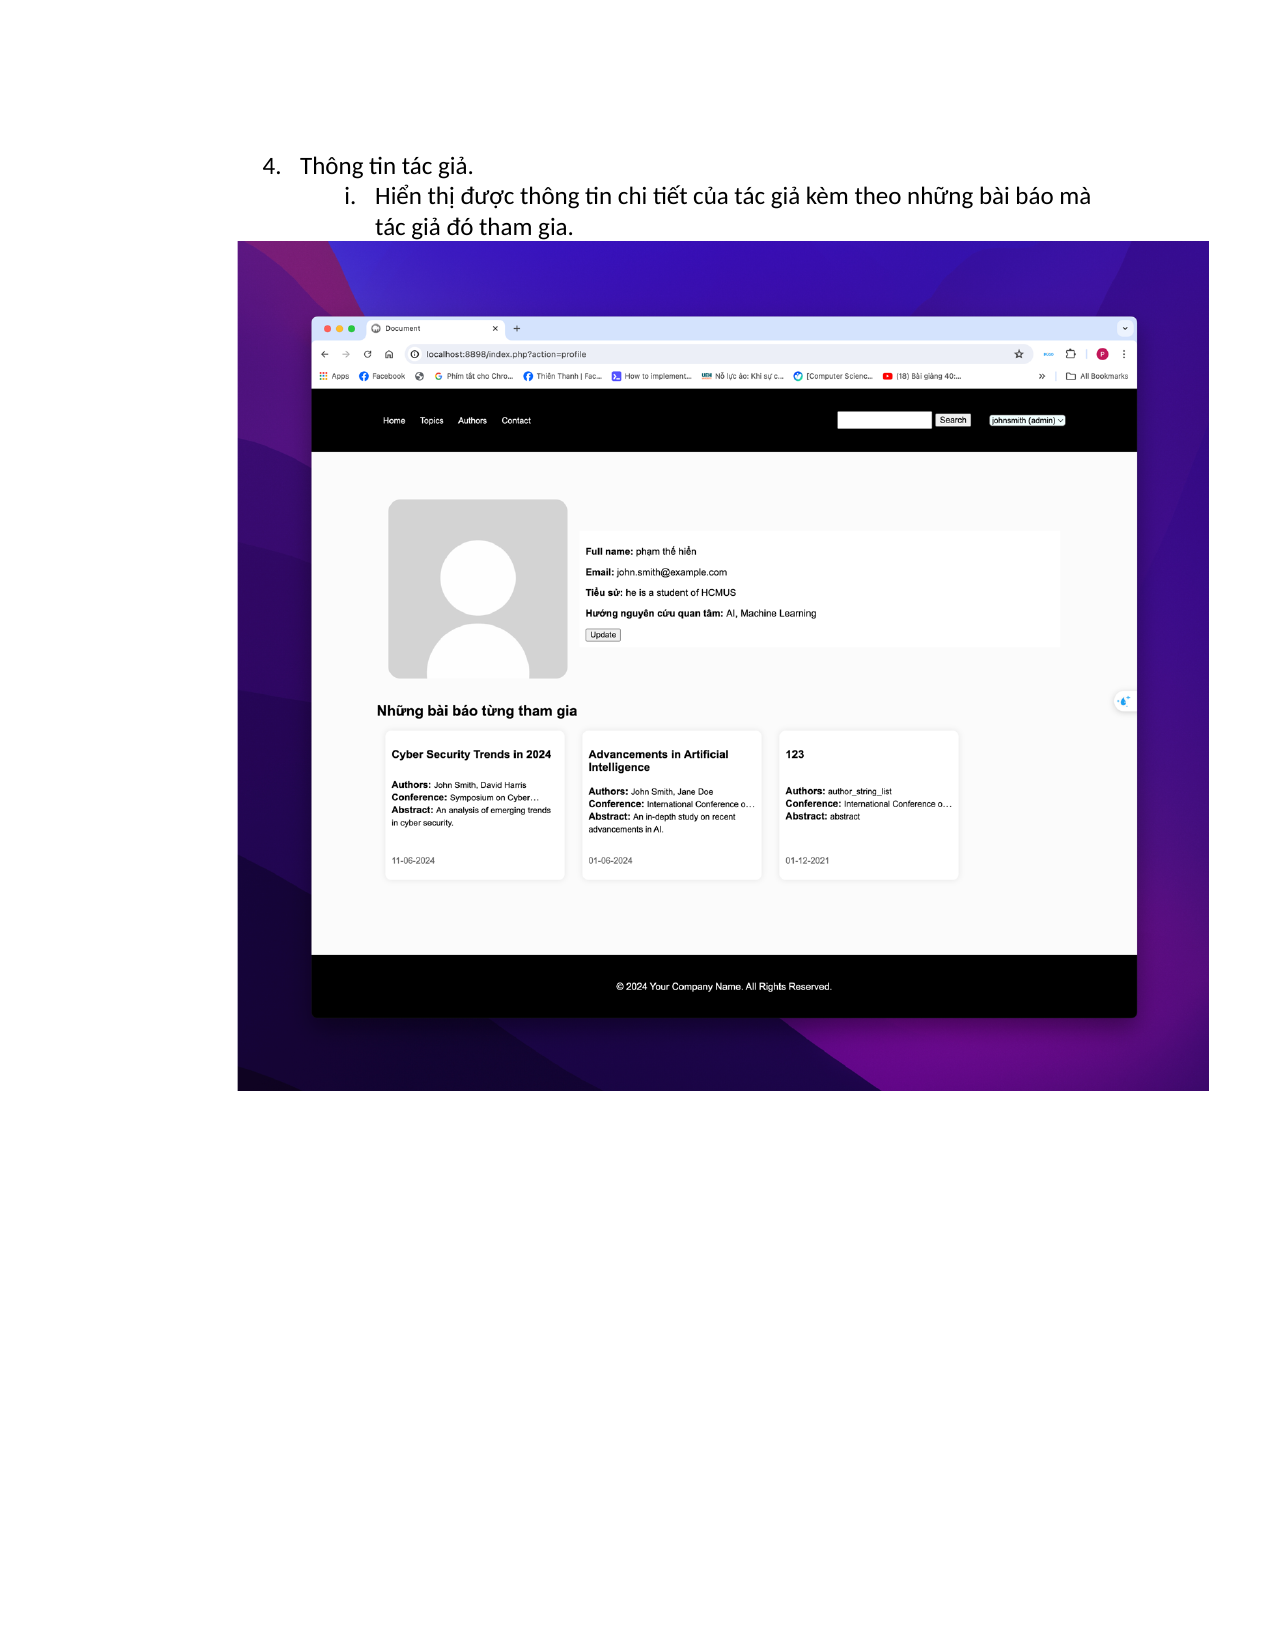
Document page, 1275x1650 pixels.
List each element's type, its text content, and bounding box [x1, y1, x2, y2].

picture [236, 241, 1208, 1090]
list Hiển thị được thông tin chi tiết của tác giả kèm theo những bài báo mà tác giả đó tham gia. [356, 181, 1125, 241]
list Thông tin tác giả. [262, 150, 1125, 181]
